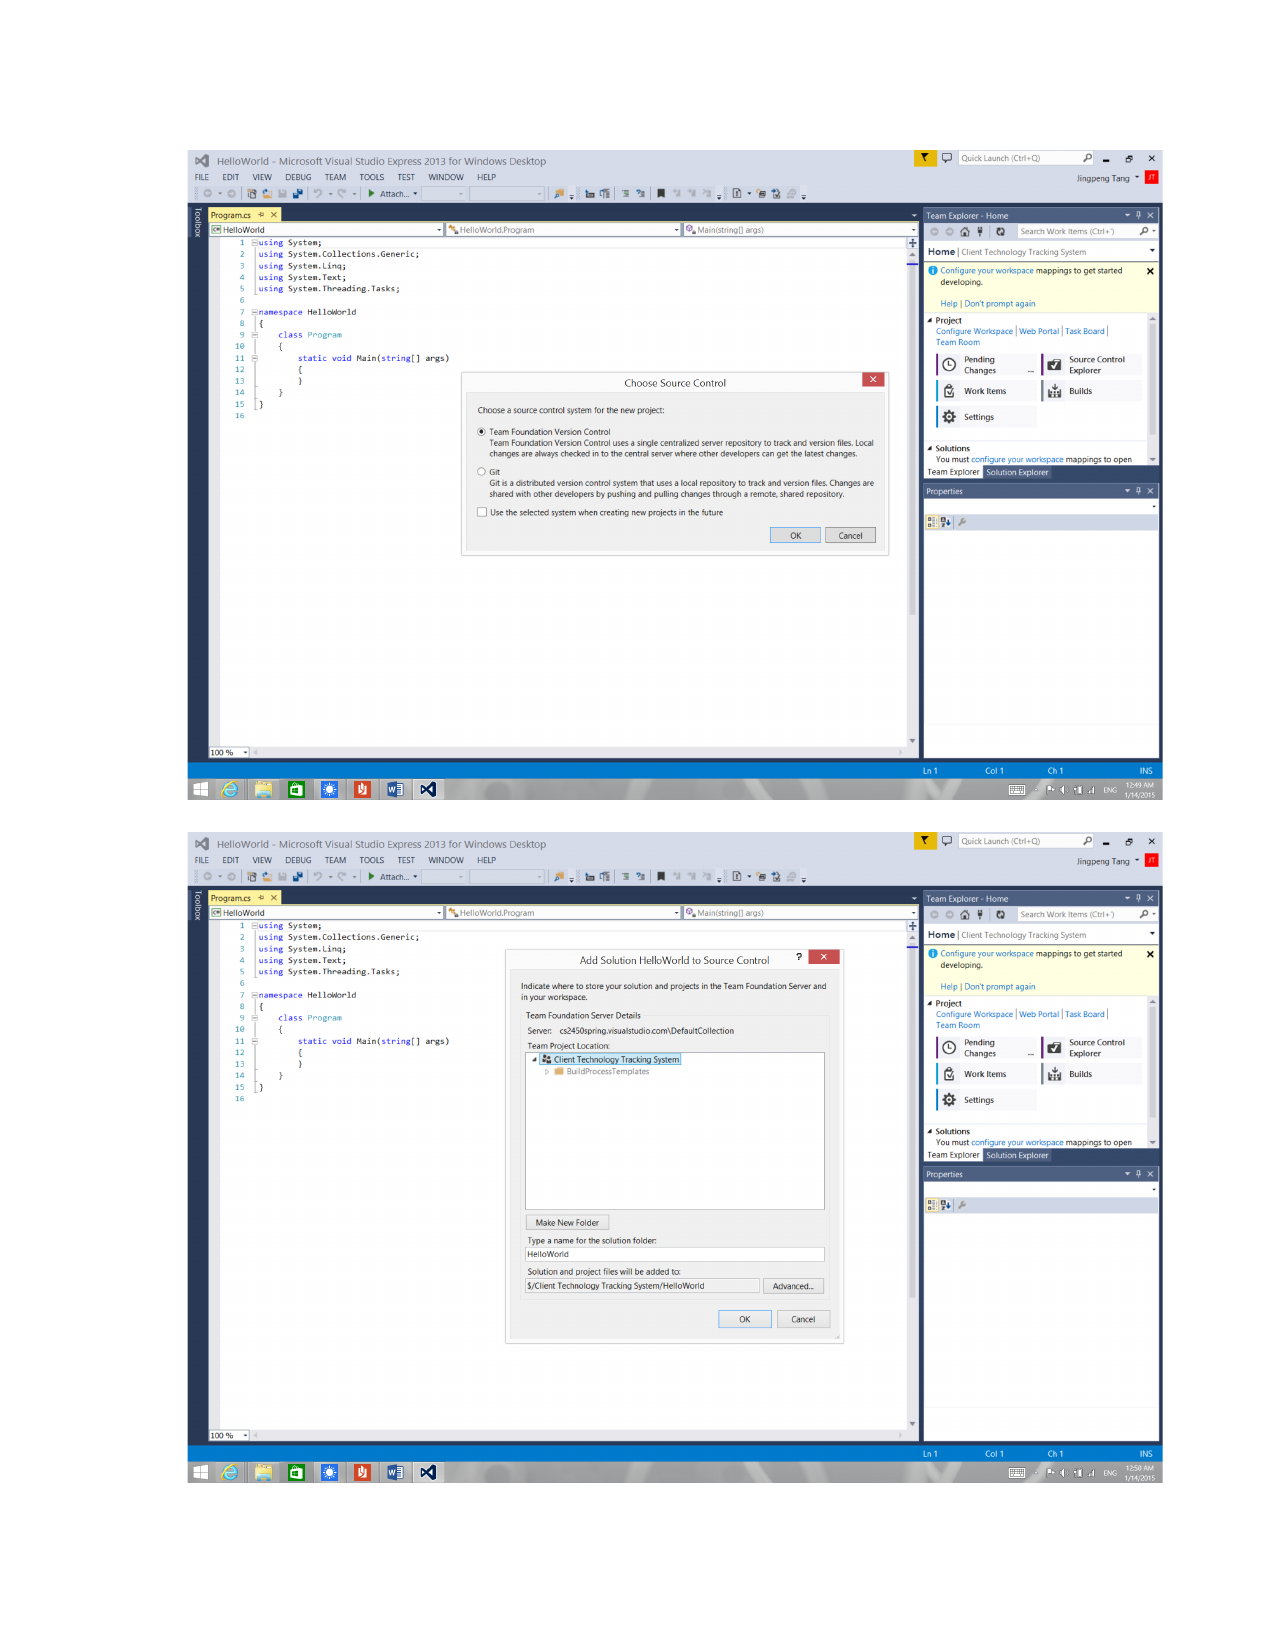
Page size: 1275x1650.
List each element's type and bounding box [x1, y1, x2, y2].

picture [187, 150, 1163, 800]
picture [187, 832, 1163, 1483]
